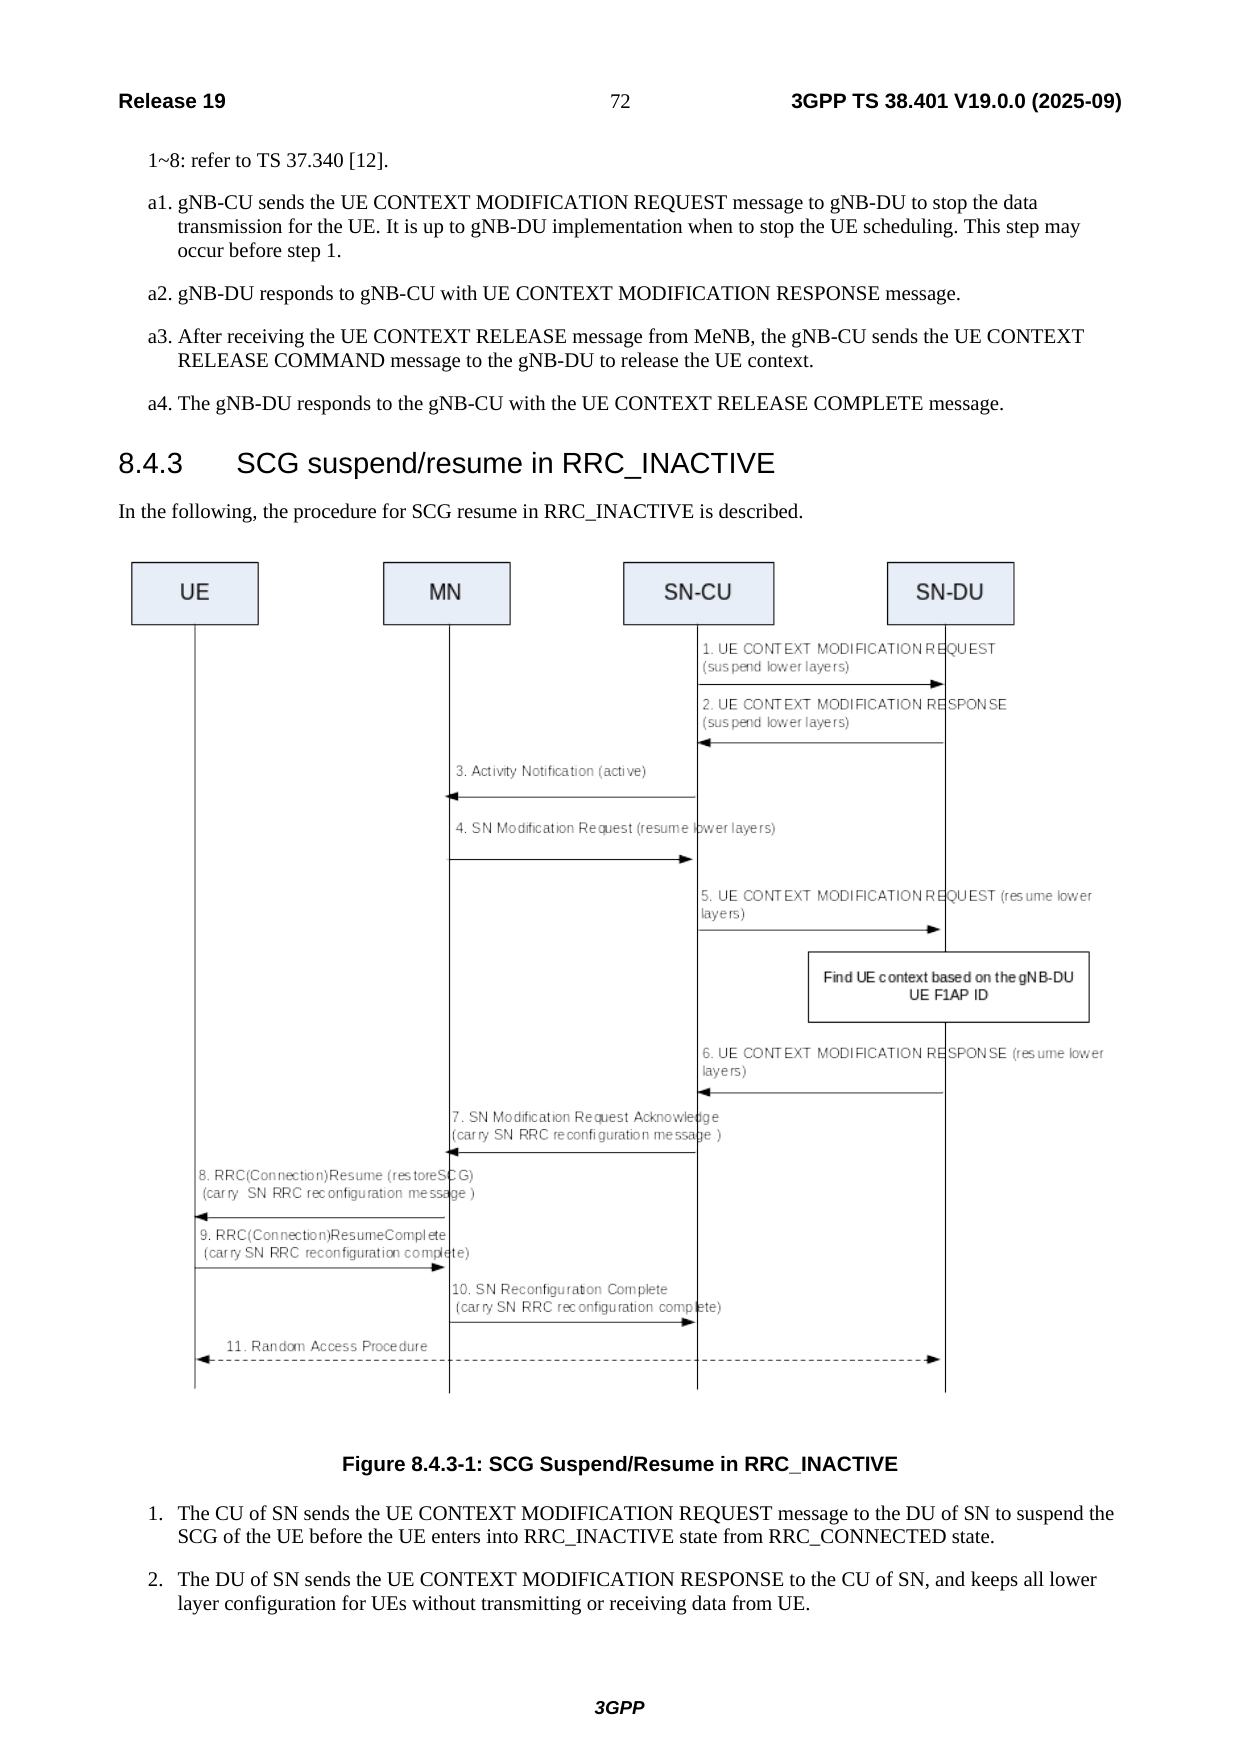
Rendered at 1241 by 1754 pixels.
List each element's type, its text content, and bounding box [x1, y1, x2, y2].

text a4. The gNB-DU responds to the gNB-CU with the UE CONTEXT RELEASE COMPLETE message. [148, 391, 1122, 415]
subtitle 8.4.3 SCG suspend/resume in RRC_INACTIVE [118, 446, 1122, 480]
text 2. The DU of SN sends the UE CONTEXT MODIFICATION RESPONSE to the CU of SN, and keeps all lower layer configuration for UEs without transmitting or receiving data from UE. [148, 1567, 1122, 1615]
text a1. gNB-CU sends the UE CONTEXT MODIFICATION REQUEST message to gNB-DU to stop the data transmission for the UE. It is up to gNB-DU implementation when to stop the UE scheduling. This step may occur before step 1. [148, 190, 1122, 262]
text a3. After receiving the UE CONTEXT RELEASE message from MeNB, the gNB-CU sends the UE CONTEXT RELEASE COMMAND message to the gNB-DU to release the UE context. [148, 324, 1122, 372]
text a2. gNB-DU responds to gNB-CU with UE CONTEXT MODIFICATION RESPONSE message. [148, 281, 1122, 305]
text 1. The CU of SN sends the UE CONTEXT MODIFICATION REQUEST message to the DU of SN to suspend the SCG of the UE before the UE enters into RRC_INACTIVE state from RRC_CONNECTED state. [148, 1500, 1122, 1548]
text 1~8: refer to TS 37.340 [12]. [148, 147, 1122, 172]
text In the following, the procedure for SCG resume in RRC_INACTIVE is described. [118, 498, 1122, 523]
text Figure 8.4.3-1: SCG Suspend/Resume in RRC_INACTIVE [118, 1451, 1122, 1475]
